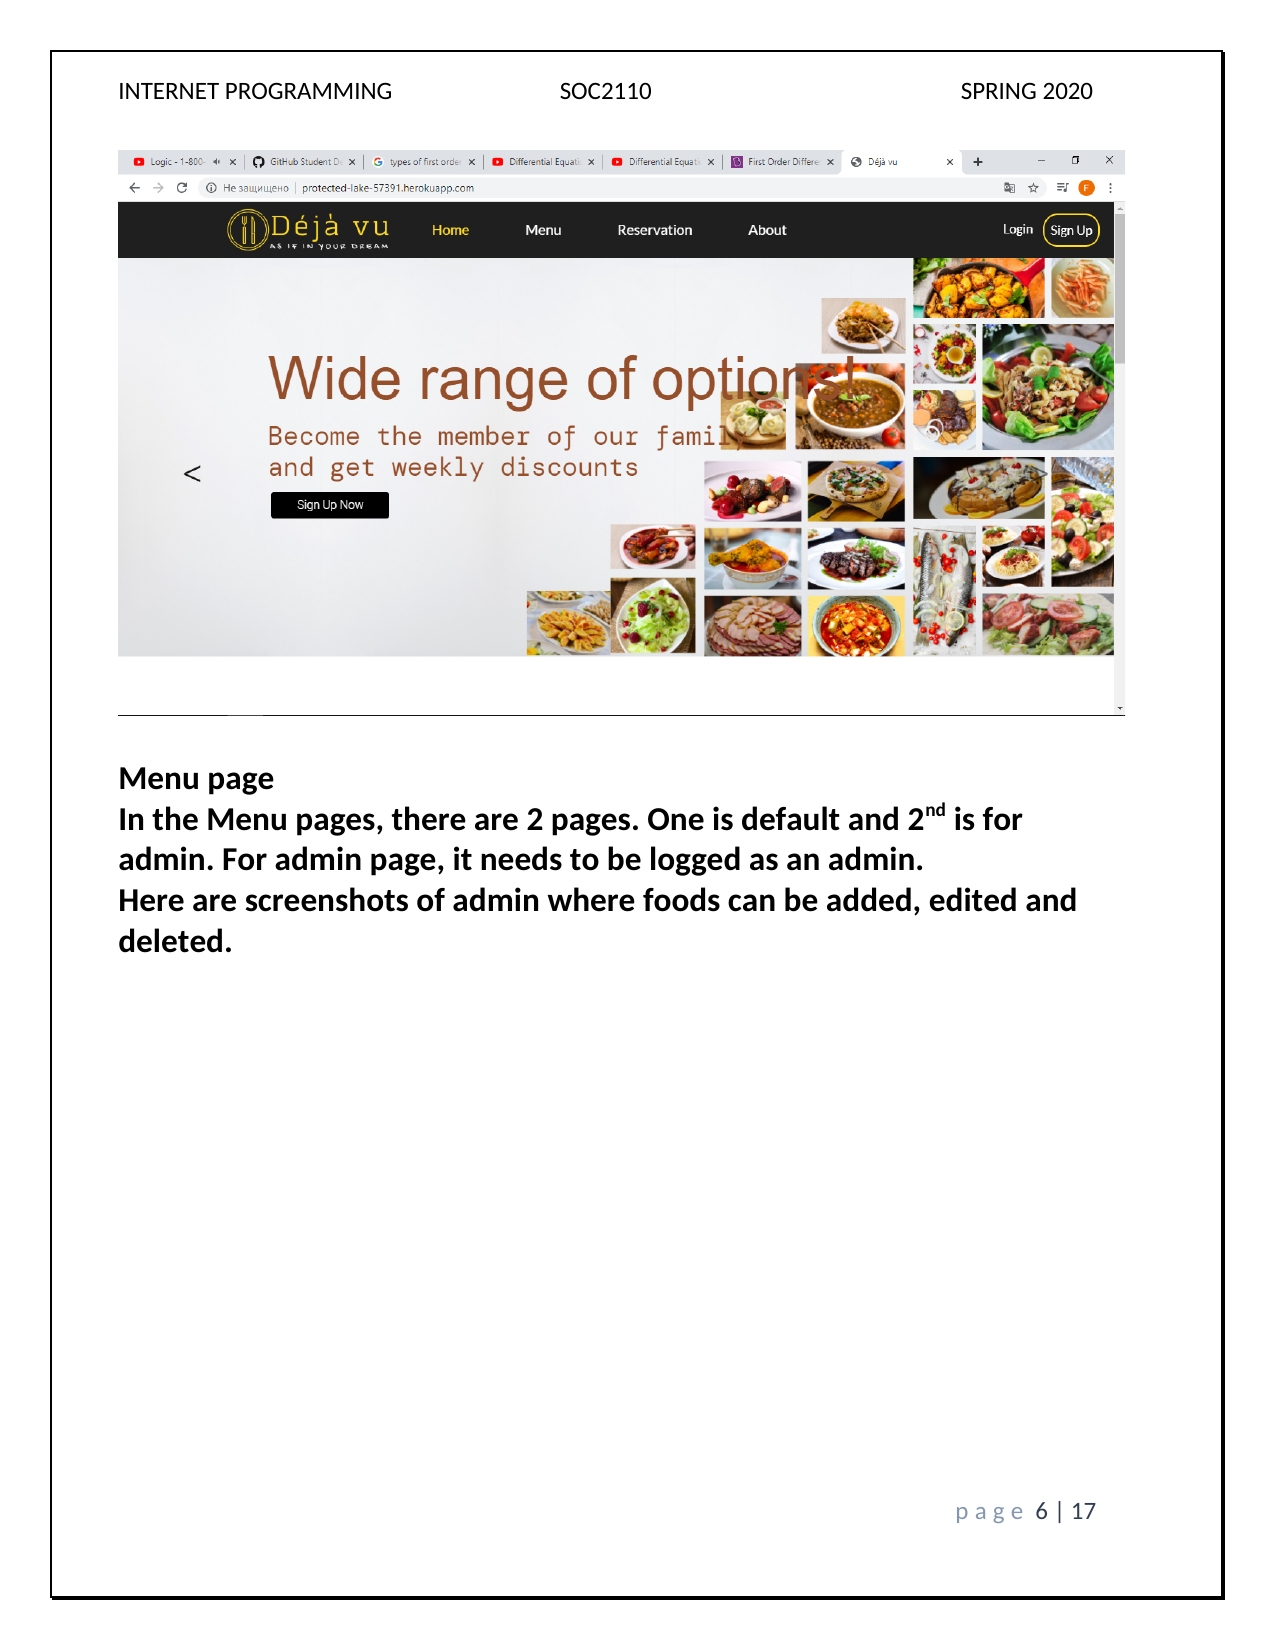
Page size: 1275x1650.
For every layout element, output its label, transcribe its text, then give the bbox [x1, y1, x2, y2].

text Here are screenshots of admin where foods can be added, edited and deleted. [118, 879, 1123, 960]
text Menu page [118, 757, 1123, 797]
picture [118, 150, 1125, 716]
text In the Menu pages, there are 2 pages. One is default and 2nd is for admin. For admin page, it needs to be logged as an admin. [118, 797, 1123, 879]
